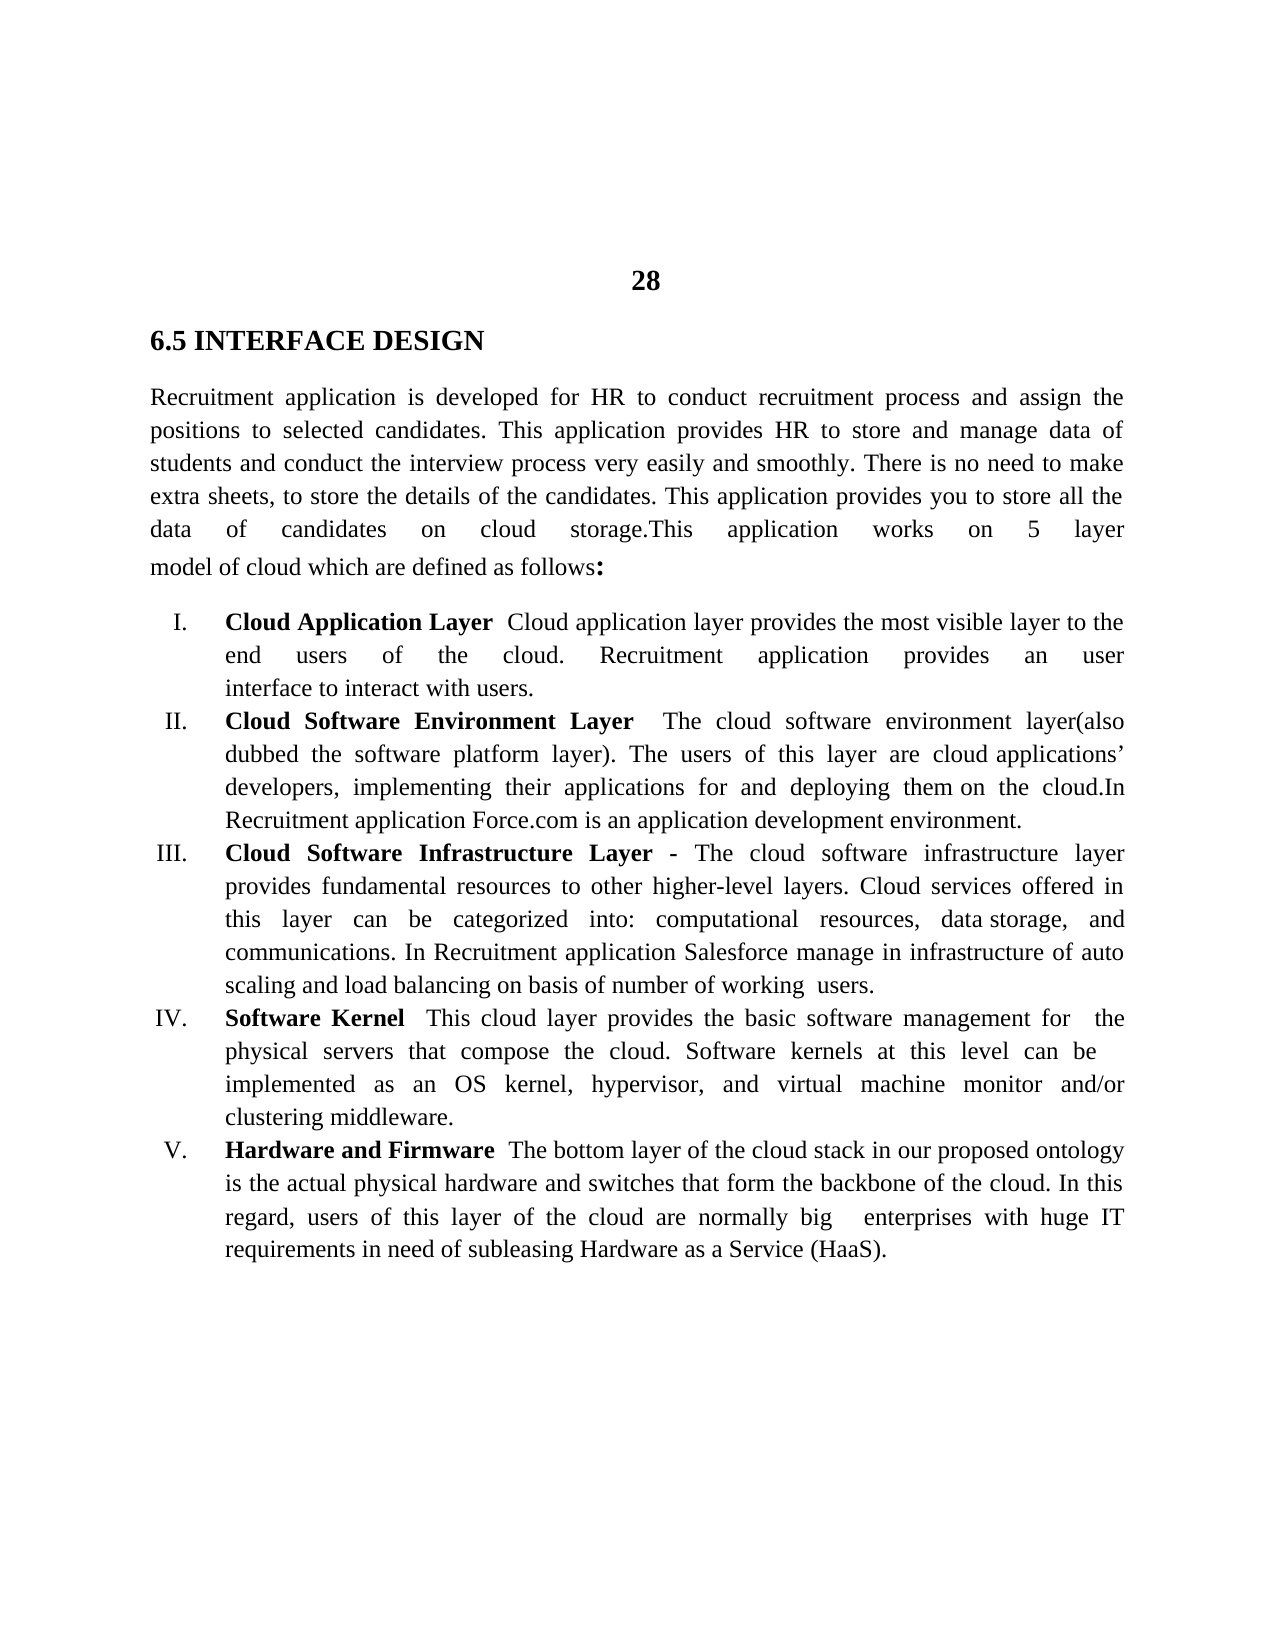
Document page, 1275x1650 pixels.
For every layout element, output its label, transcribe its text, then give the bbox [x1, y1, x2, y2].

list Cloud Application Layer ­ Cloud application layer provides the most visible layer to the end users of the cloud. Recruitment application provides an user interface to interact with users. [187, 607, 1125, 702]
list Cloud Software Infrastructure Layer - The cloud software infrastructure layer provides fundamental resources to other higher-level layers. Cloud services offered in this layer can be categorized into: computational resources, data storage, and communications. In Recruitment application Salesforce manage in infrastructure of auto scaling and load balancing on basis of number of working users. [187, 838, 1125, 999]
text Recruitment application is developed for HR to conduct recruitment process and assign the positions to selected candidates. This application provides HR to store and manage data of students and conduct the interview process very easily and smoothly. There is no need to make extra sheets, to store the details of the candidates. This application provides you to store all the data of candidates on cloud storage.This application works on 5 layer model of cloud which are defined as follows: [150, 382, 1125, 581]
text 6.5 INTERFACE DESIGN [150, 323, 1125, 356]
text 28 [150, 263, 1125, 297]
list Software Kernel ­ This cloud layer provides the basic software management for the physical servers that compose the cloud. Software kernels at this level can be implemented as an OS kernel, hypervisor, and virtual machine monitor and/or clustering middleware. [187, 1003, 1125, 1131]
list Cloud Software Environment Layer ­ The cloud software environment layer(also dubbed the software platform layer). The users of this layer are cloud applications’ developers, implementing their applications for and deploying them on the cloud.In Recruitment application Force.com is an application development environment. [187, 706, 1125, 834]
list Hardware and Firmware​ ­ The bottom layer of the cloud stack in our proposed ontology is the actual physical hardware and switches that form the backbone of the cloud. In this regard, users of this layer of the cloud are normally big enterprises with huge IT requirements in need of subleasing Hardware as a Service (HaaS). [187, 1136, 1125, 1263]
